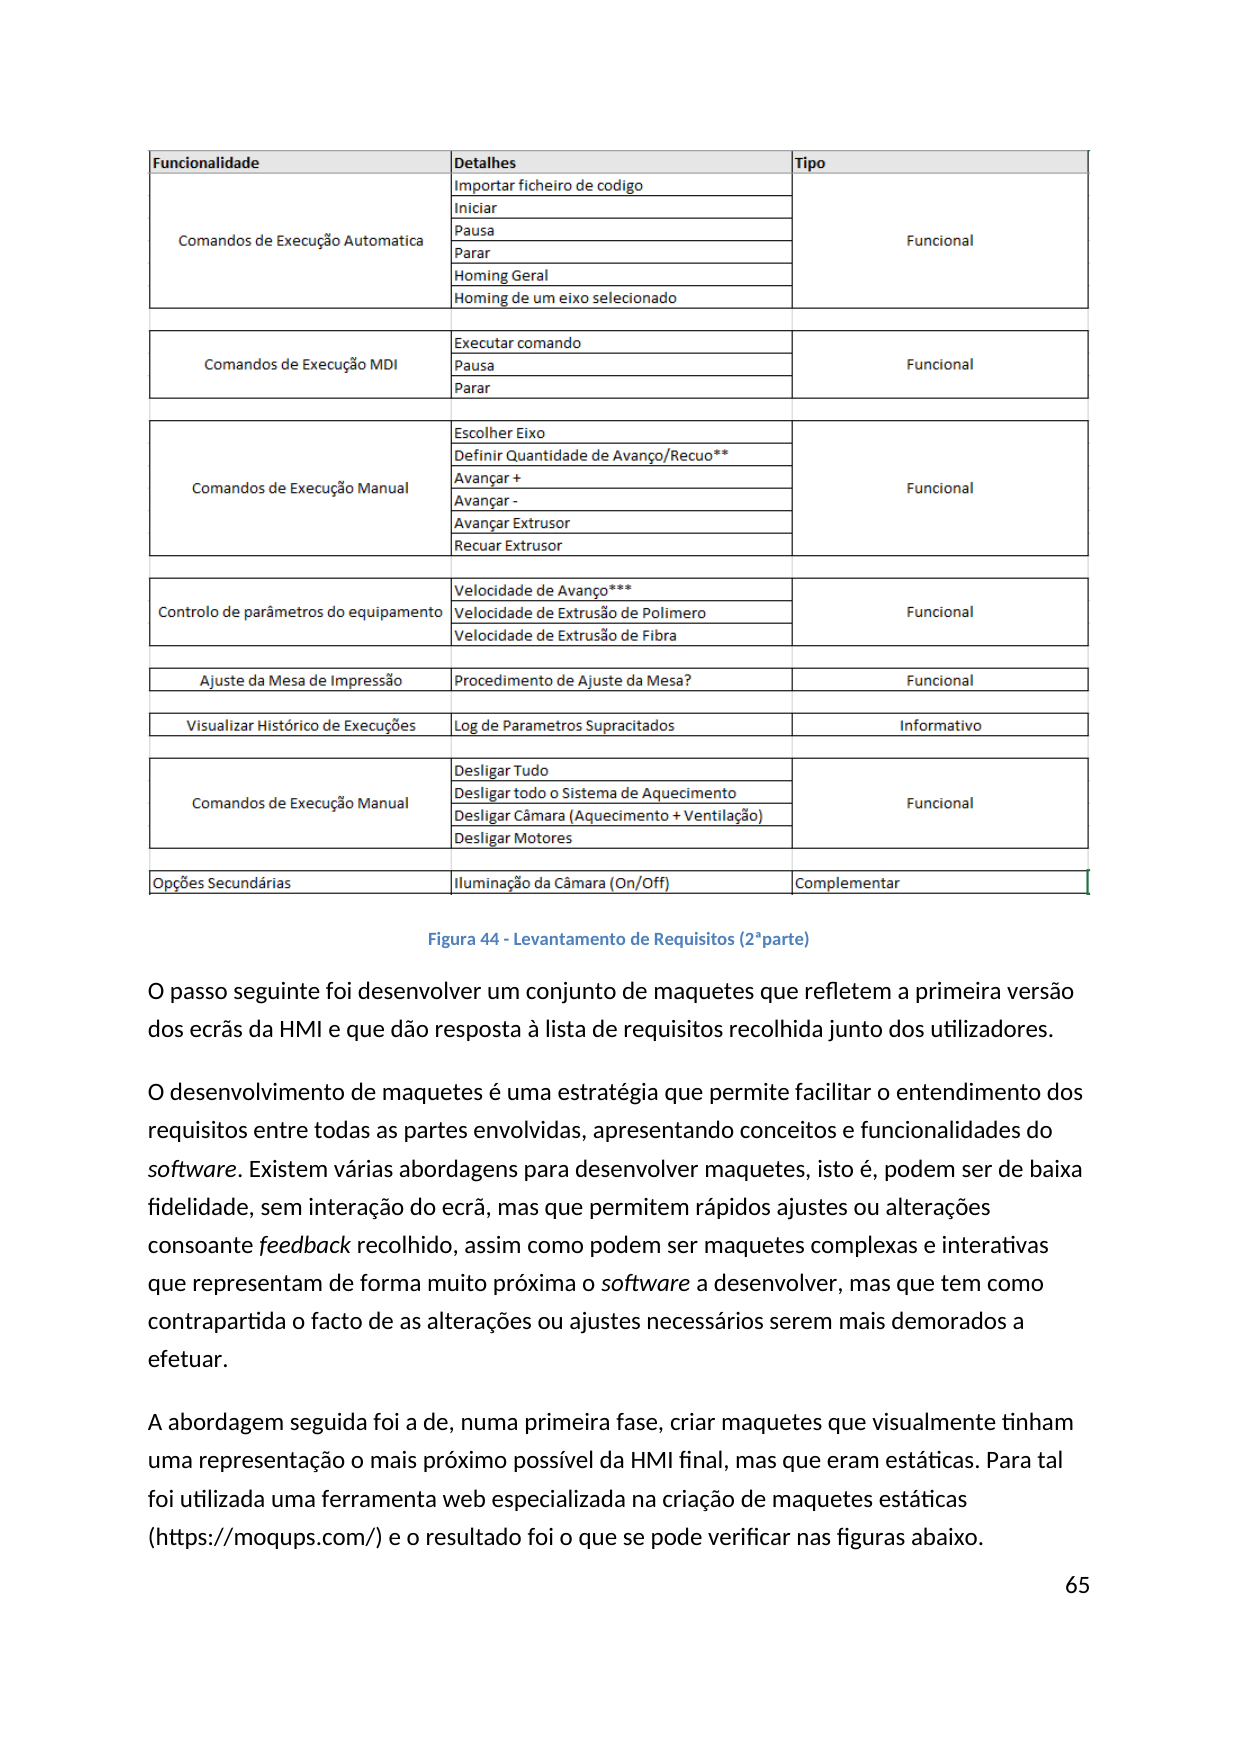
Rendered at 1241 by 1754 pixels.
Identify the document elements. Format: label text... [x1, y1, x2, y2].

text O passo seguinte foi desenvolver um conjunto de maquetes que refletem a primeira versão dos ecrãs da HMI e que dão resposta à lista de requisitos recolhida junto dos utilizadores. [148, 975, 1090, 1044]
text O desenvolvimento de maquetes é uma estratégia que permite facilitar o entendimento dos requisitos entre todas as partes envolvidas, apresentando conceitos e funcionalidades do software. Existem várias abordagens para desenvolver maquetes, isto é, podem ser de baixa fidelidade, sem interação do ecrã, mas que permitem rápidos ajustes ou alterações consoante feedback recolhido, assim como podem ser maquetes complexas e interativas que representam de forma muito próxima o software a desenvolver, mas que tem como contrapartida o facto de as alterações ou ajustes necessários serem mais demorados a efetuar. [148, 1077, 1090, 1374]
text A abordagem seguida foi a de, numa primeira fase, criar maquetes que visualmente tinham uma representação o mais próximo possível da HMI final, mas que eram estáticas. Para tal foi utilizada uma ferramenta web especializada na criação de maquetes estáticas (https://moqups.com/) e o resultado foi o que se pode verificar nas figuras abaixo. [148, 1407, 1090, 1551]
picture [147, 150, 1091, 895]
